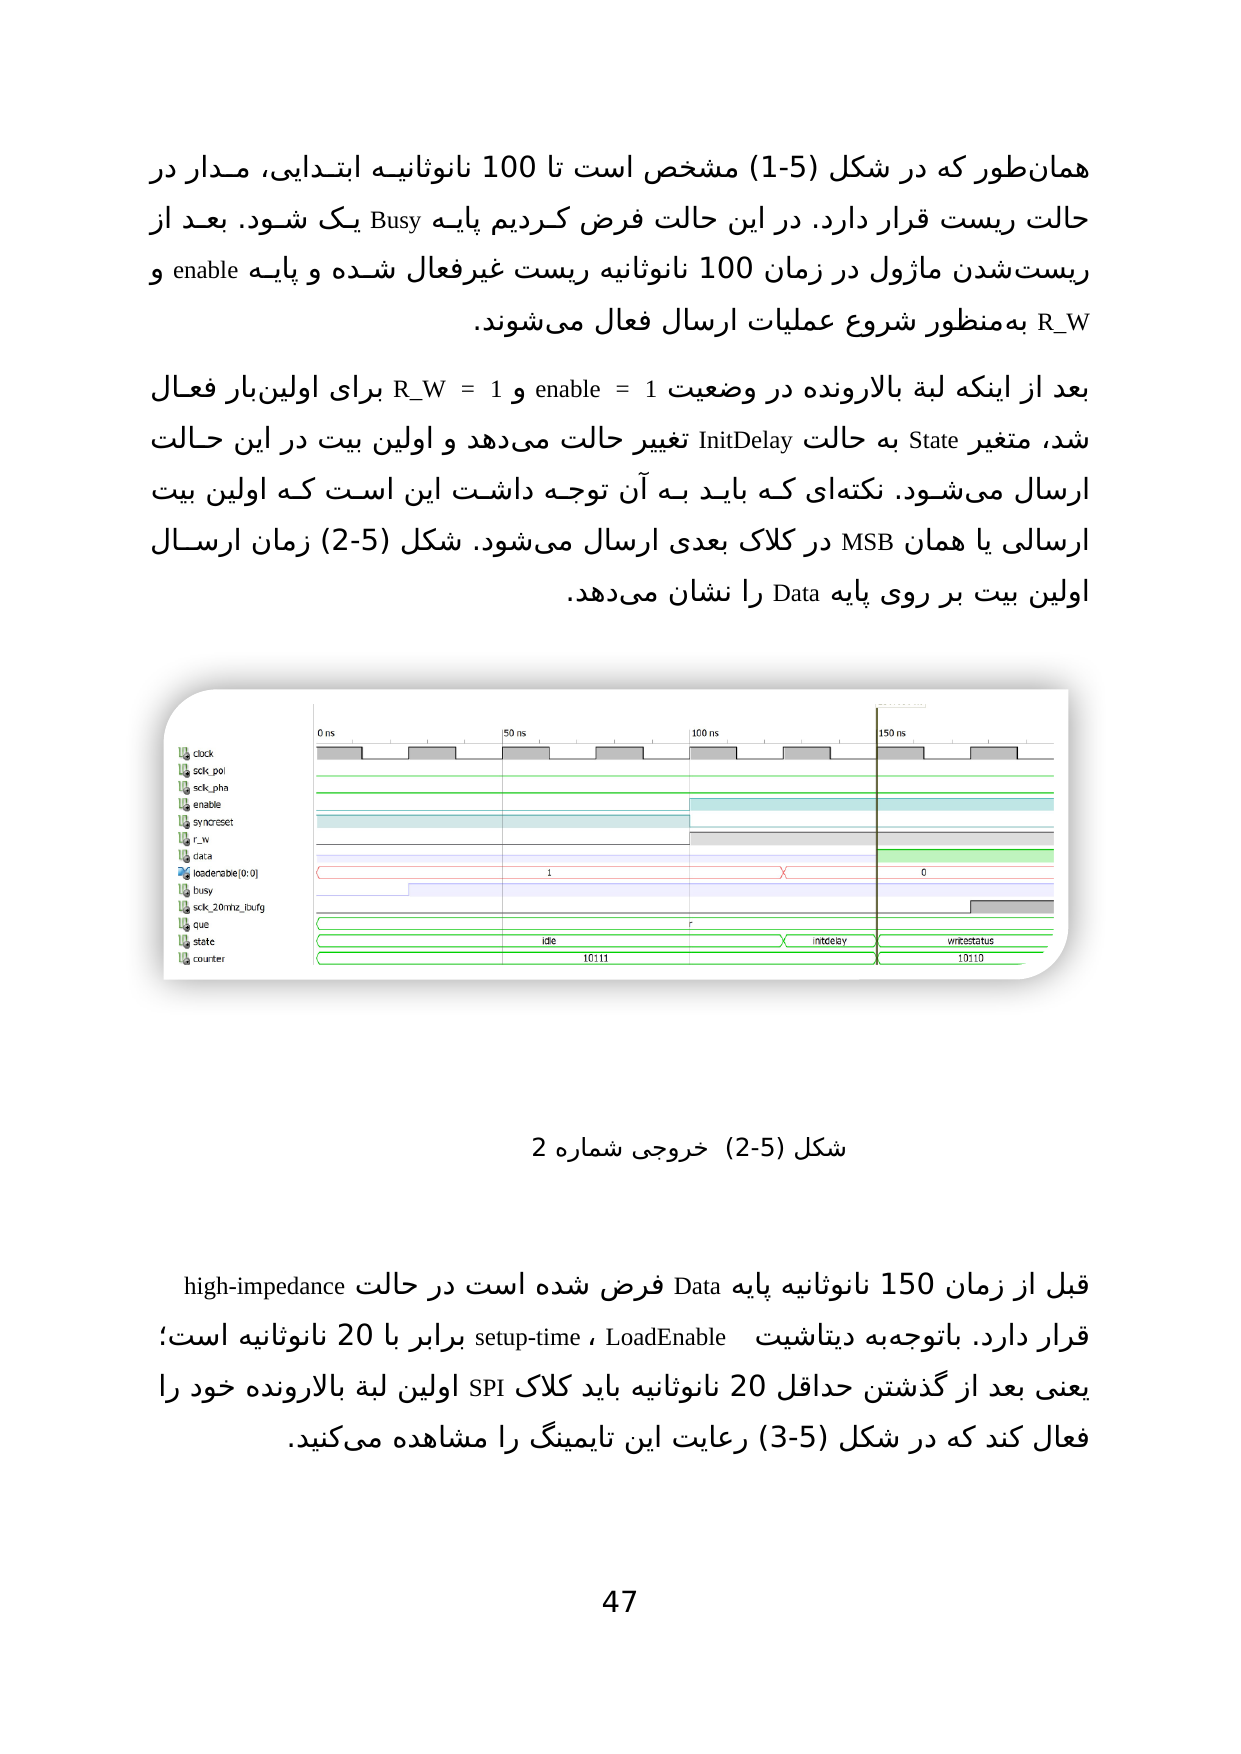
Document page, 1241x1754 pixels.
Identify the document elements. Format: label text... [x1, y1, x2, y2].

picture [179, 704, 1053, 965]
text بعد از اینکه لبة بالارونده در وضعیت enable = 1 و R_W = 1 برای اولین‌بار فعال شد، متغیر State به حالت InitDelay تغییر حالت می‌دهد و اولین بیت در این حالت ارسال می‌شود. نکته‌ای که باید به آن توجه داشت این است که اولین بیت ارسالی یا همان MSB در کلاک بعدی ارسال می‌شود. شکل (5-2) زمان ارسال اولین بیت بر روی پایه Data را نشان می‌دهد. [150, 370, 1090, 608]
text همان‌طور که در شکل (5-1) مشخص است تا 100 نانوثانیه ابتدایی، مدار در حالت ریست قرار دارد. در این حالت فرض کردیم پایه Busy یک شود. بعد از ریست‌شدن ماژول در زمان 100 نانوثانیه ریست غیرفعال شده و پایه enable و R_W به‌منظور شروع عملیات ارسال فعال می‌شوند. [150, 150, 1090, 337]
text قبل از زمان 150 نانوثانیه پایه Data فرض شده است در حالت high-impedance قرار دارد. باتوجه‌به دیتاشیت setup-time ، LoadEnable برابر با 20 نانوثانیه است؛ یعنی بعد از گذشتن حداقل 20 نانوثانیه باید کلاک SPI اولین لبة بالارونده خود را فعال کند که در شکل (5-3) رعایت این تایمینگ را مشاهده می‌کنید. [150, 1267, 1090, 1454]
text خروجی شماره 2 [150, 1137, 1090, 1162]
